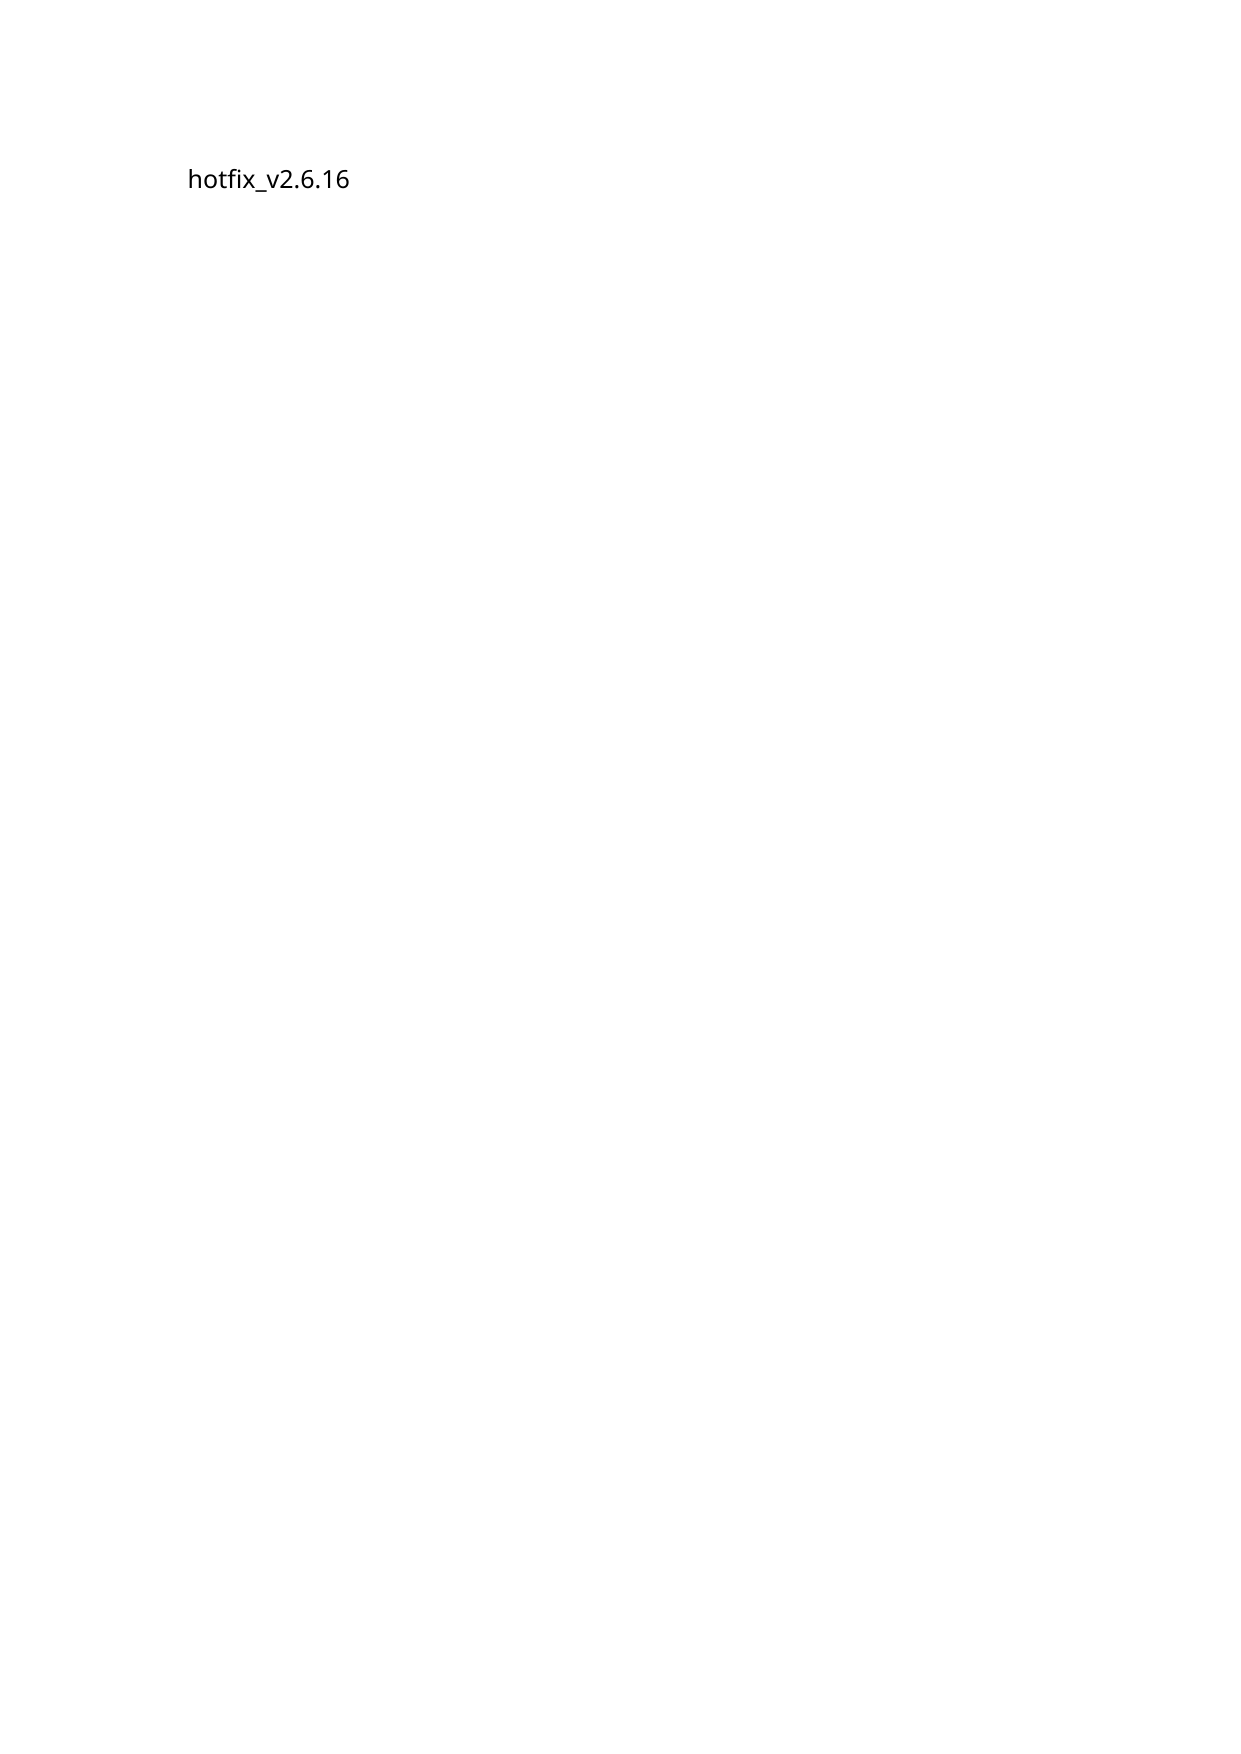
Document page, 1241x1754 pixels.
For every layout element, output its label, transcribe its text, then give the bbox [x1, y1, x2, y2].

text hotfix_v2.6.16 [187, 162, 1053, 196]
